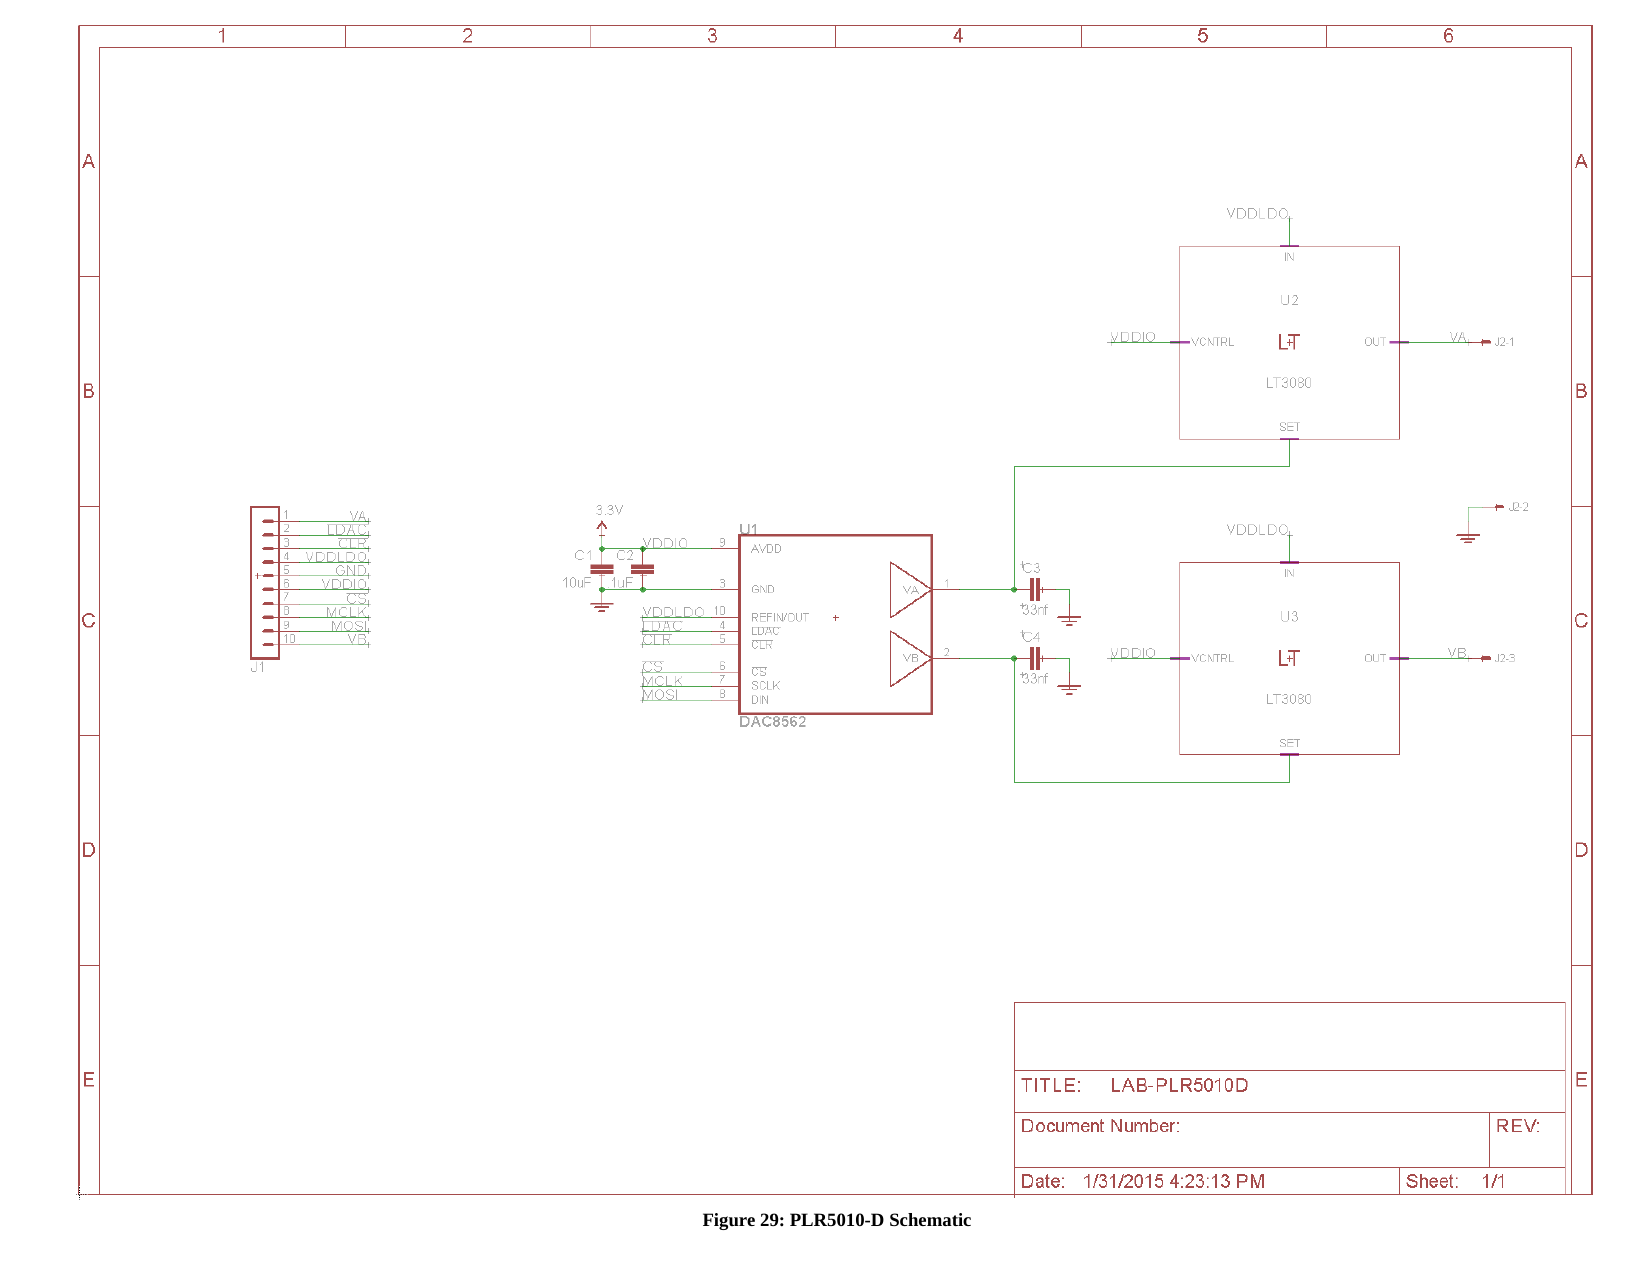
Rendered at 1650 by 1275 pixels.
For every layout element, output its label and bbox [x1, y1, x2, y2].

picture [75, 20, 1599, 1200]
